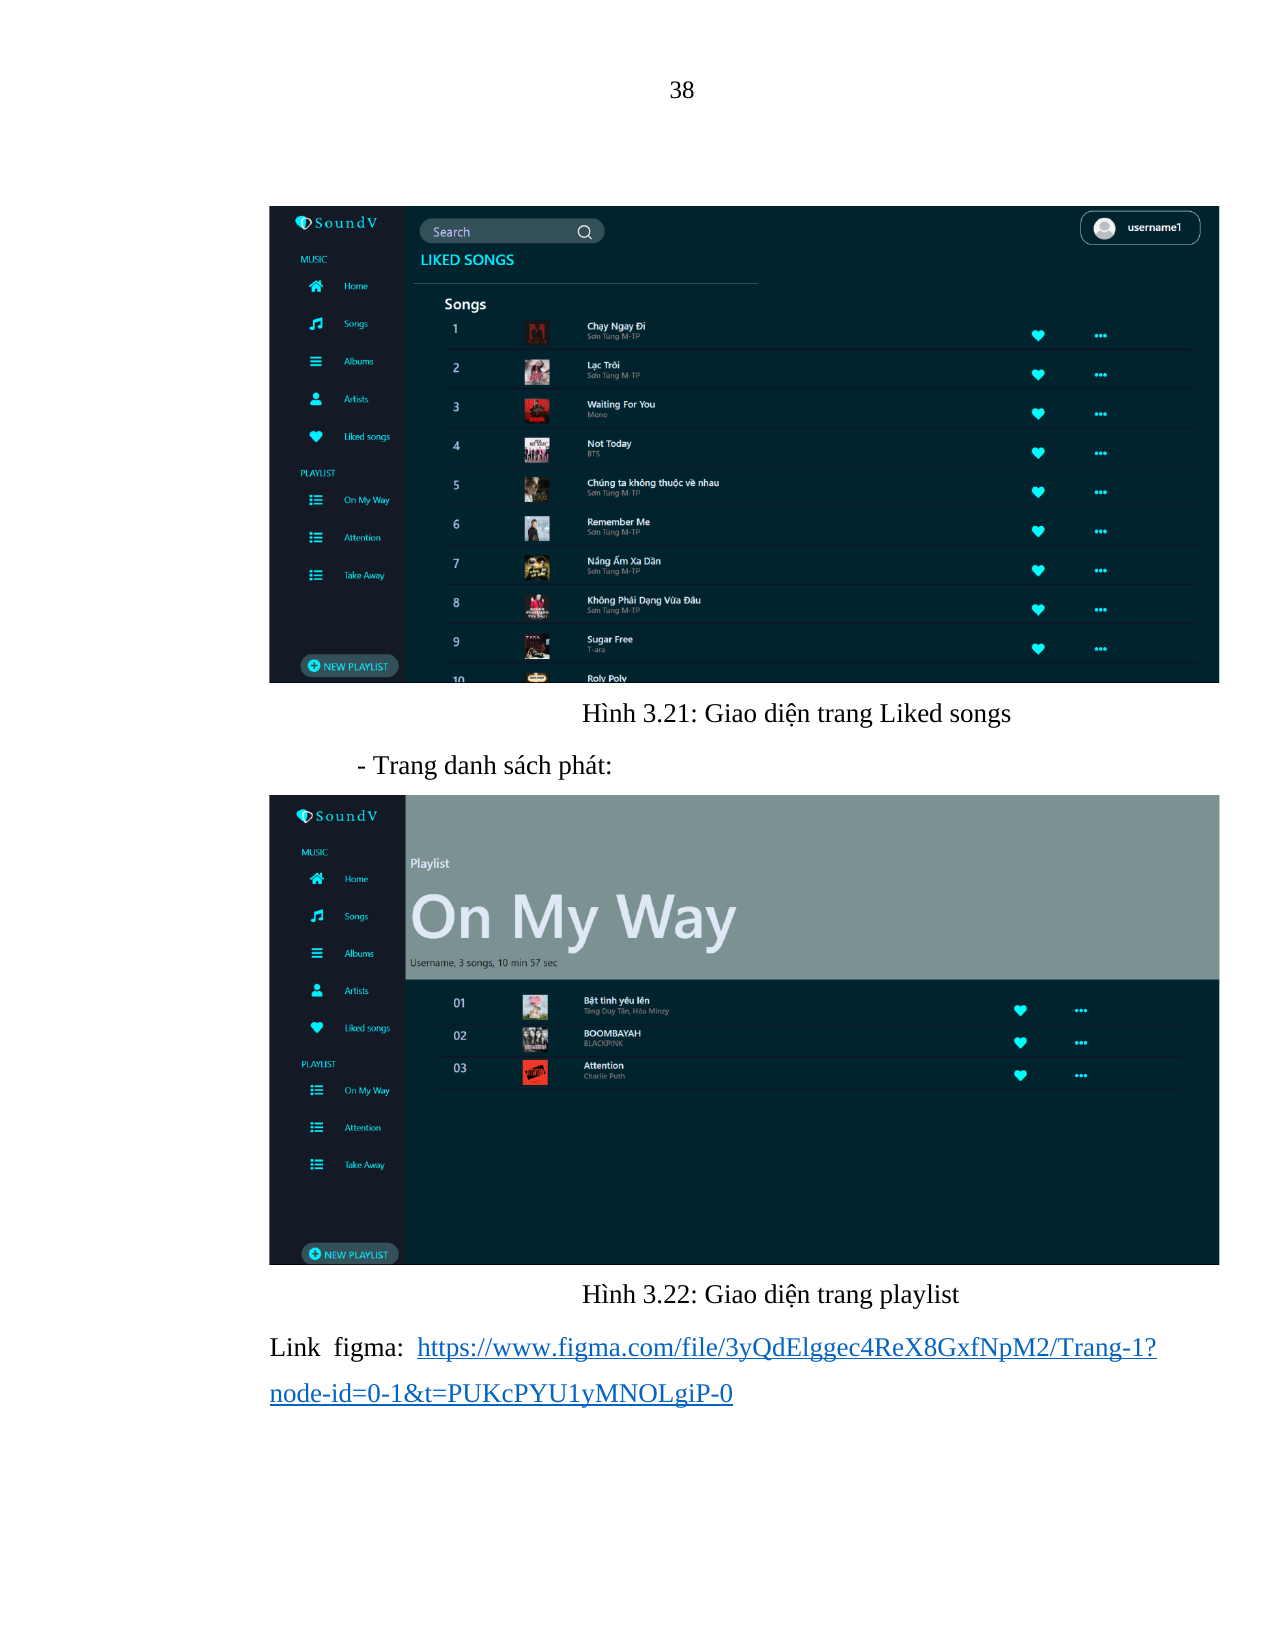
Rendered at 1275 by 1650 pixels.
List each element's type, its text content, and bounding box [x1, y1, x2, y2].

text Hình 3.22: Giao diện trang playlist [507, 1279, 1157, 1310]
text - Trang danh sách phát: [269, 749, 1157, 780]
text Link figma: https://www.figma.com/file/3yQdElggec4ReX8GxfNpM2/Trang-1?node-id=0-1&t=PUKcPYU1yMNOLgiP-0 [269, 1331, 1157, 1408]
picture [269, 206, 1220, 683]
text Hình 3.21: Giao diện trang Liked songs [507, 697, 1157, 728]
picture [269, 795, 1220, 1265]
